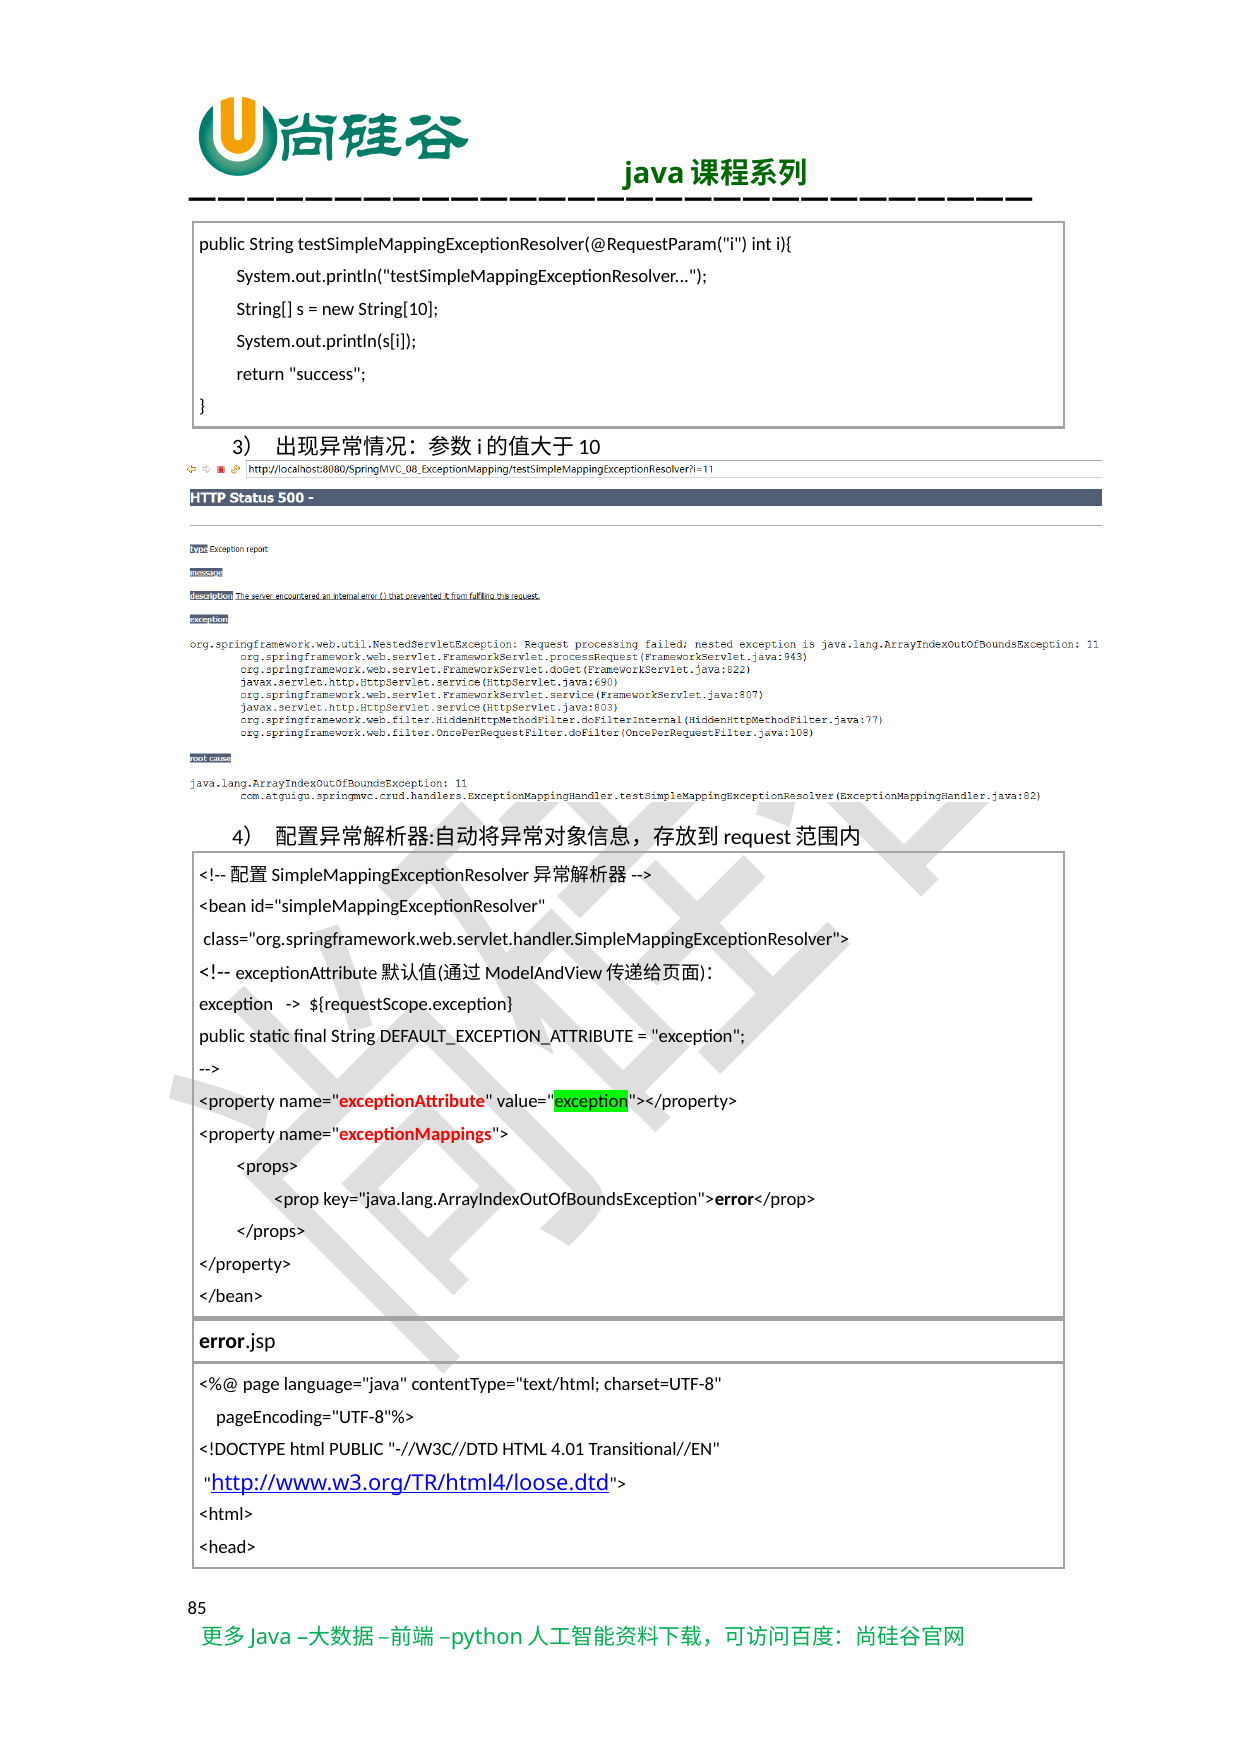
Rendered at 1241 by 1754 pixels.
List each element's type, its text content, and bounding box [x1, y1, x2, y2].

list 配置异常解析器:自动将异常对象信息，存放到request范围内 [232, 818, 1053, 851]
picture [187, 460, 1102, 802]
table_header <!-- 配置SimpleMappingExceptionResolver异常解析器 --> <bean id="simpleMappingExceptionResolver" class="org.springframework.web.servlet.handler.SimpleMappingExceptionResolver"> <!-- exceptionAttribute默认值(通过ModelAndView传递给页面)： exception -> ${requestScope.exception} public static final String DEFAULT_EXCEPTION_ATTRIBUTE = "exception"; --> <property name="exceptionAttribute" value="exception"></property> <property name="exceptionMappings"> <props> <prop key="java.lang.ArrayIndexOutOfBoundsException">error</prop> </props> </property> </bean> [194, 853, 1063, 1316]
table_header error.jsp [194, 1321, 1063, 1361]
picture [187, 88, 476, 184]
list 出现异常情况：参数i的值大于10 [232, 429, 1053, 460]
